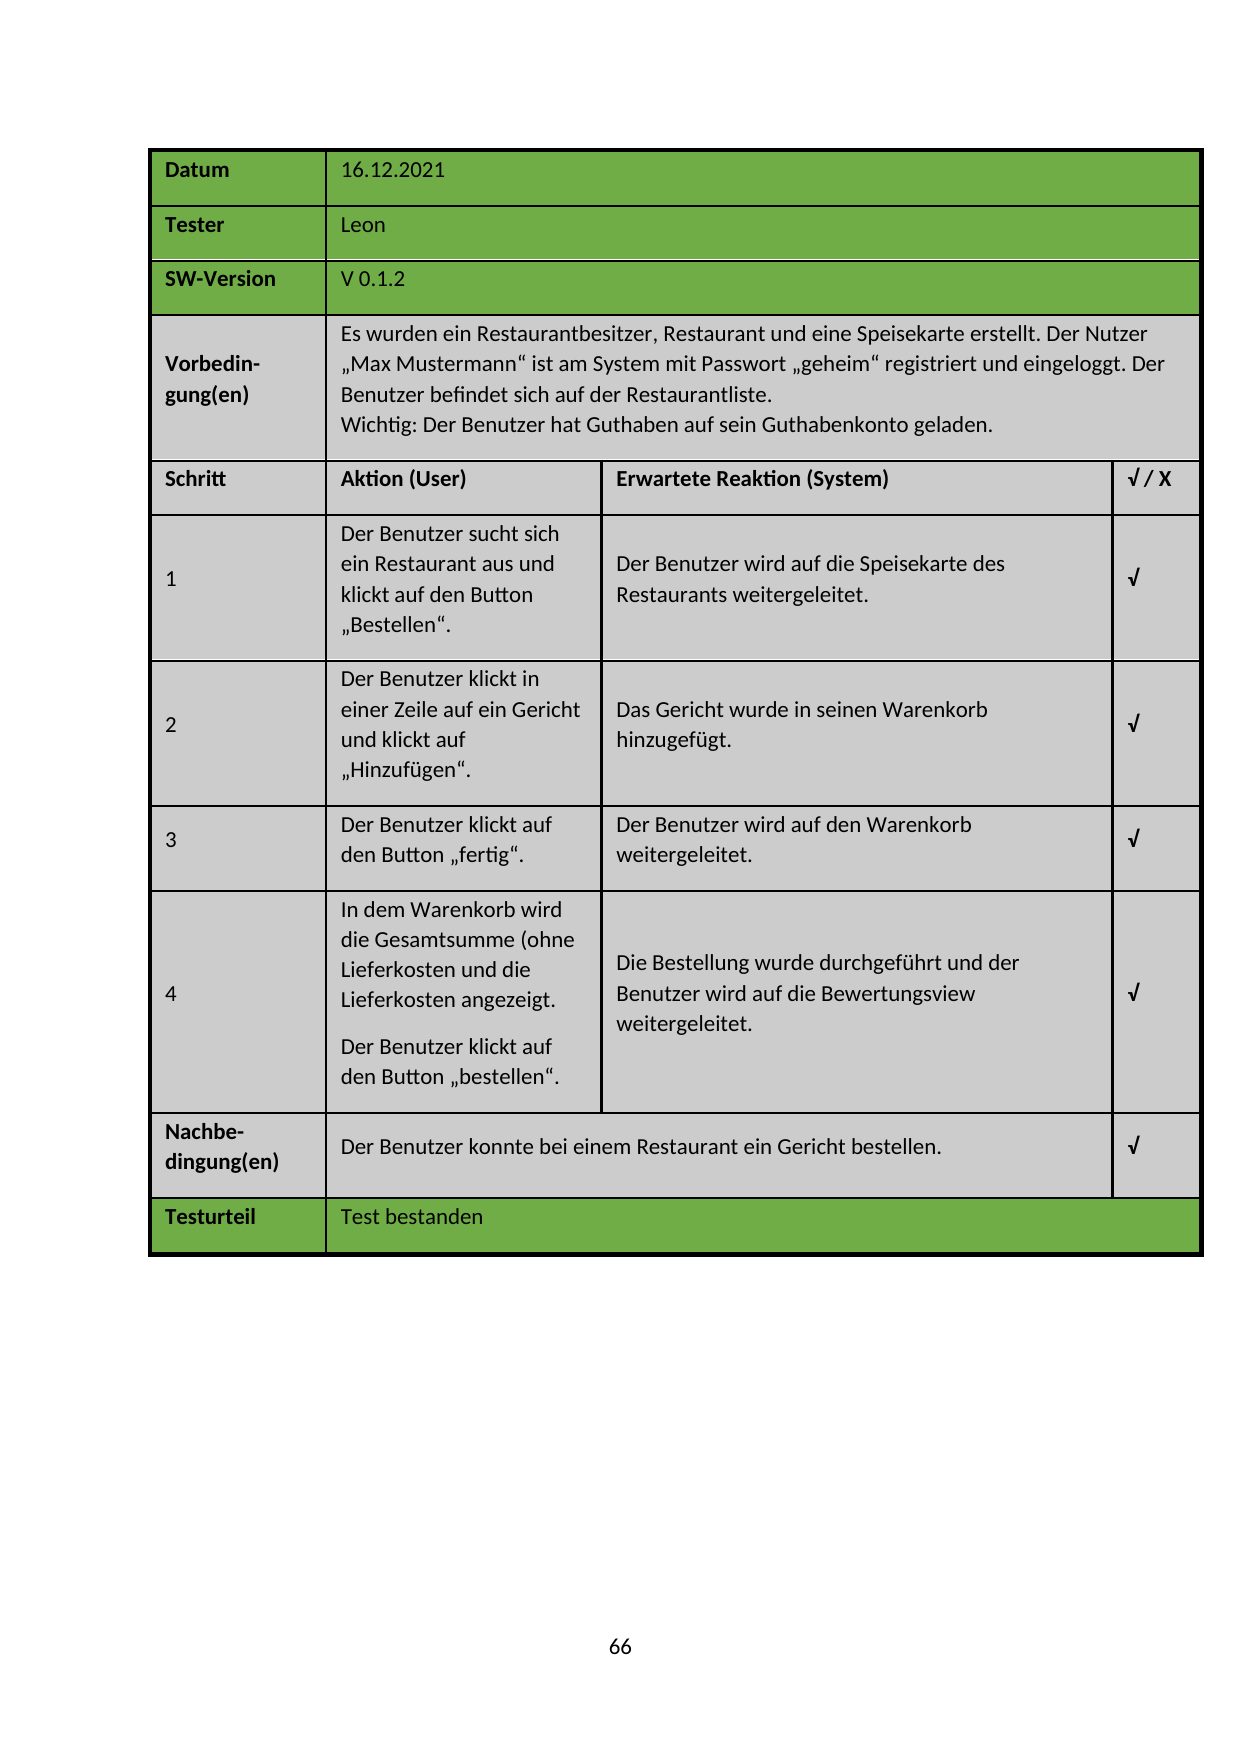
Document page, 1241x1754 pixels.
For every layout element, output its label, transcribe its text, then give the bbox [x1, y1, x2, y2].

table_cell Der Benutzer sucht sich ein Restaurant aus und klickt auf den Button „Bestellen“. [327, 516, 600, 659]
table_cell Der Benutzer klickt in einer Zeile auf ein Gericht und klickt auf „Hinzufügen“. [327, 662, 600, 805]
table_cell √ [1114, 1114, 1199, 1197]
table_cell Erwartete Reaktion (System) [603, 462, 1111, 514]
table_cell Aktion (User) [327, 462, 600, 514]
table_cell Leon [327, 207, 1199, 259]
table_cell Schritt [152, 462, 325, 514]
table_cell 4 [152, 892, 325, 1112]
table_cell √ [1114, 516, 1199, 659]
table_cell SW-Version [152, 262, 325, 314]
table_cell √ [1114, 807, 1199, 890]
table_cell Vorbedin-gung(en) [152, 316, 325, 459]
table_cell Testurteil [152, 1199, 325, 1252]
table_header 16.12.2021 [327, 152, 1199, 205]
table_cell Der Benutzer klickt auf den Button „fertig“. [327, 807, 600, 890]
table_cell Der Benutzer konnte bei einem Restaurant ein Gericht bestellen. [327, 1114, 1111, 1197]
table_cell √ [1114, 662, 1199, 805]
table_cell Der Benutzer wird auf die Speisekarte des Restaurants weitergeleitet. [603, 516, 1111, 659]
table_cell Tester [152, 207, 325, 259]
table_cell Das Gericht wurde in seinen Warenkorb hinzugefügt. [603, 662, 1111, 805]
table_cell Der Benutzer wird auf den Warenkorb weitergeleitet. [603, 807, 1111, 890]
table_cell Nachbe-dingung(en) [152, 1114, 325, 1197]
table_cell V 0.1.2 [327, 262, 1199, 314]
table_cell √ / X [1114, 462, 1199, 514]
table_cell Test bestanden [327, 1199, 1199, 1252]
table_cell 2 [152, 662, 325, 805]
table_cell In dem Warenkorb wird die Gesamtsumme (ohne Lieferkosten und die Lieferkosten angezeigt. Der Benutzer klickt auf den Button „bestellen“. [327, 892, 600, 1112]
table_cell 1 [152, 516, 325, 659]
table_cell Die Bestellung wurde durchgeführt und der Benutzer wird auf die Bewertungsview weitergeleitet. [603, 892, 1111, 1112]
table_cell √ [1114, 892, 1199, 1112]
table_cell 3 [152, 807, 325, 890]
table_cell Es wurden ein Restaurantbesitzer, Restaurant und eine Speisekarte erstellt. Der Nutzer „Max Mustermann“ ist am System mit Passwort „geheim“ registriert und eingeloggt. Der Benutzer befindet sich auf der Restaurantliste. Wichtig: Der Benutzer hat Guthaben auf sein Guthabenkonto geladen. [327, 316, 1199, 459]
table_header Datum [152, 152, 325, 205]
